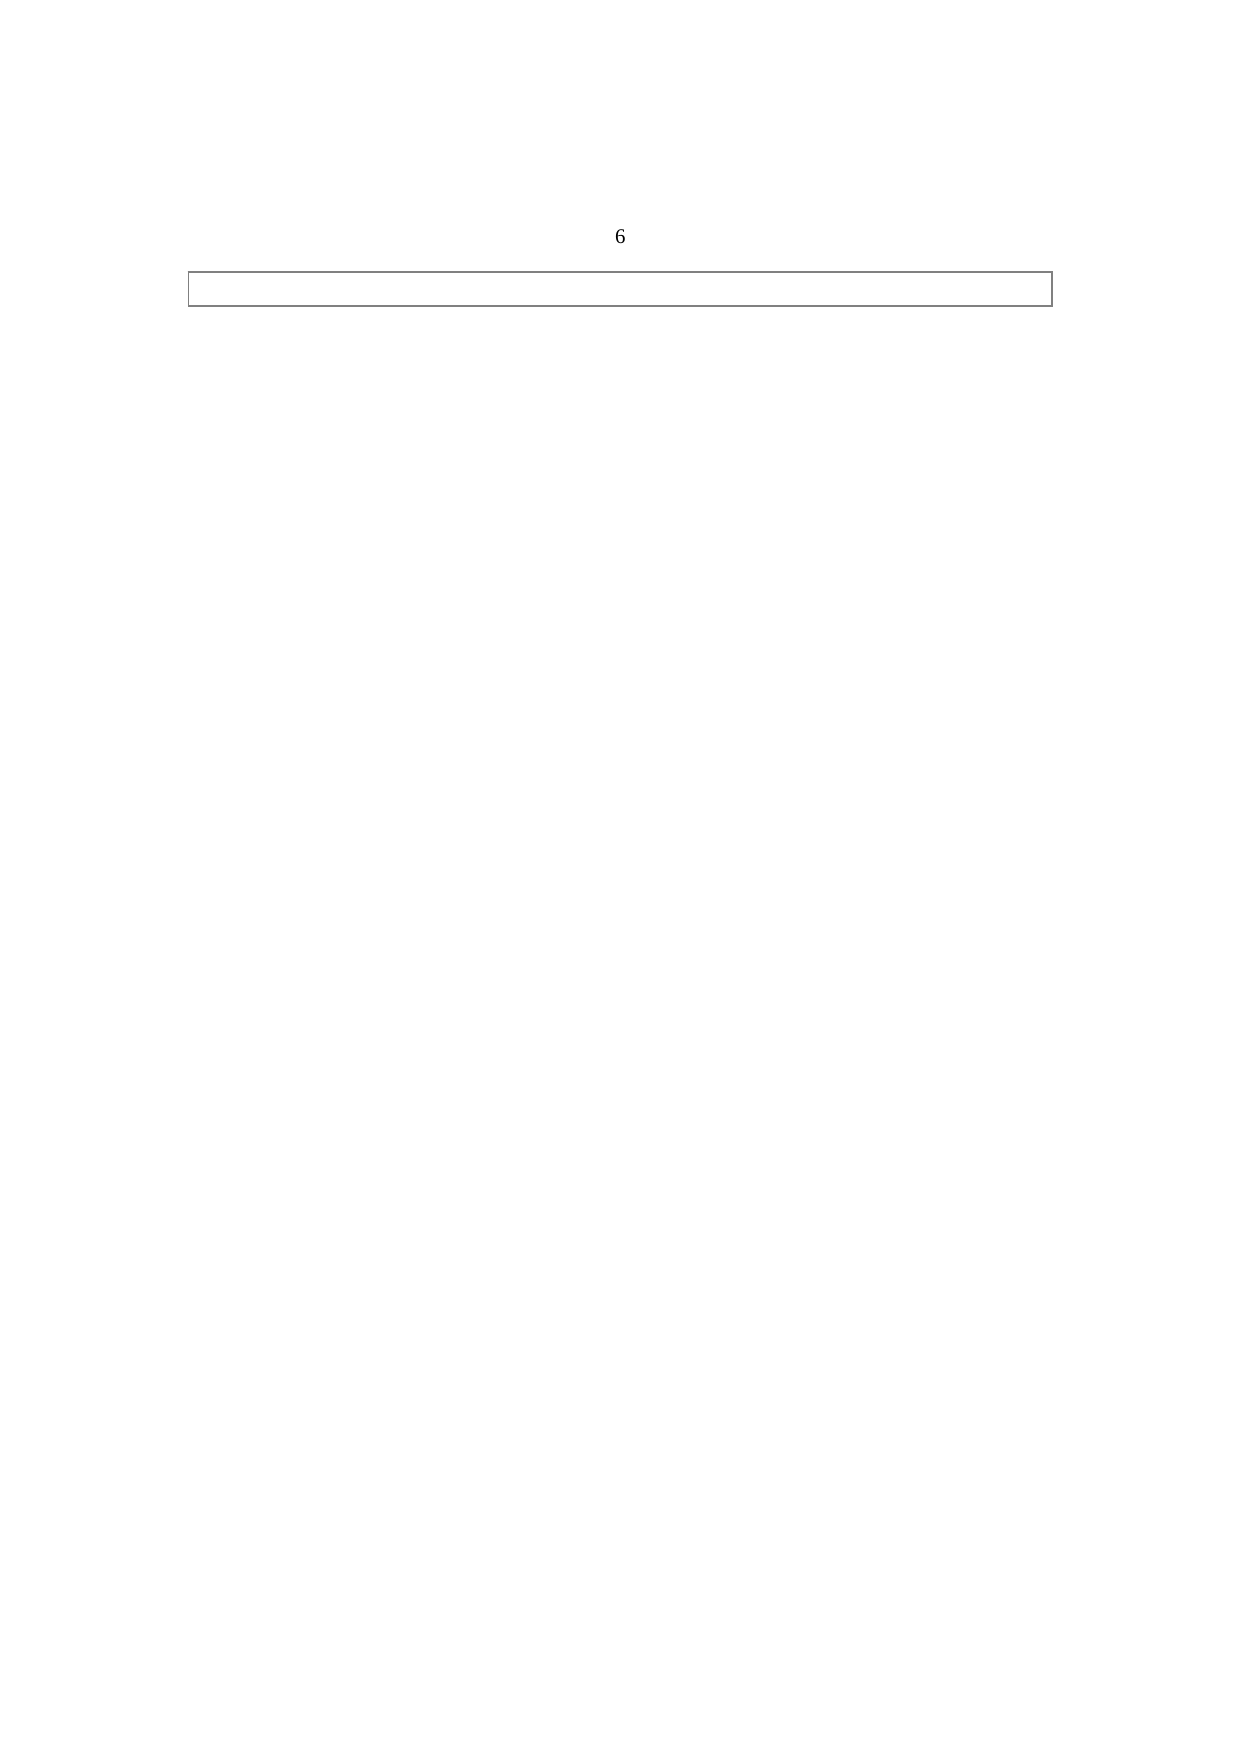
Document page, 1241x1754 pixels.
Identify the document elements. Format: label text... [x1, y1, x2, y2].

text 6 [187, 219, 1053, 252]
